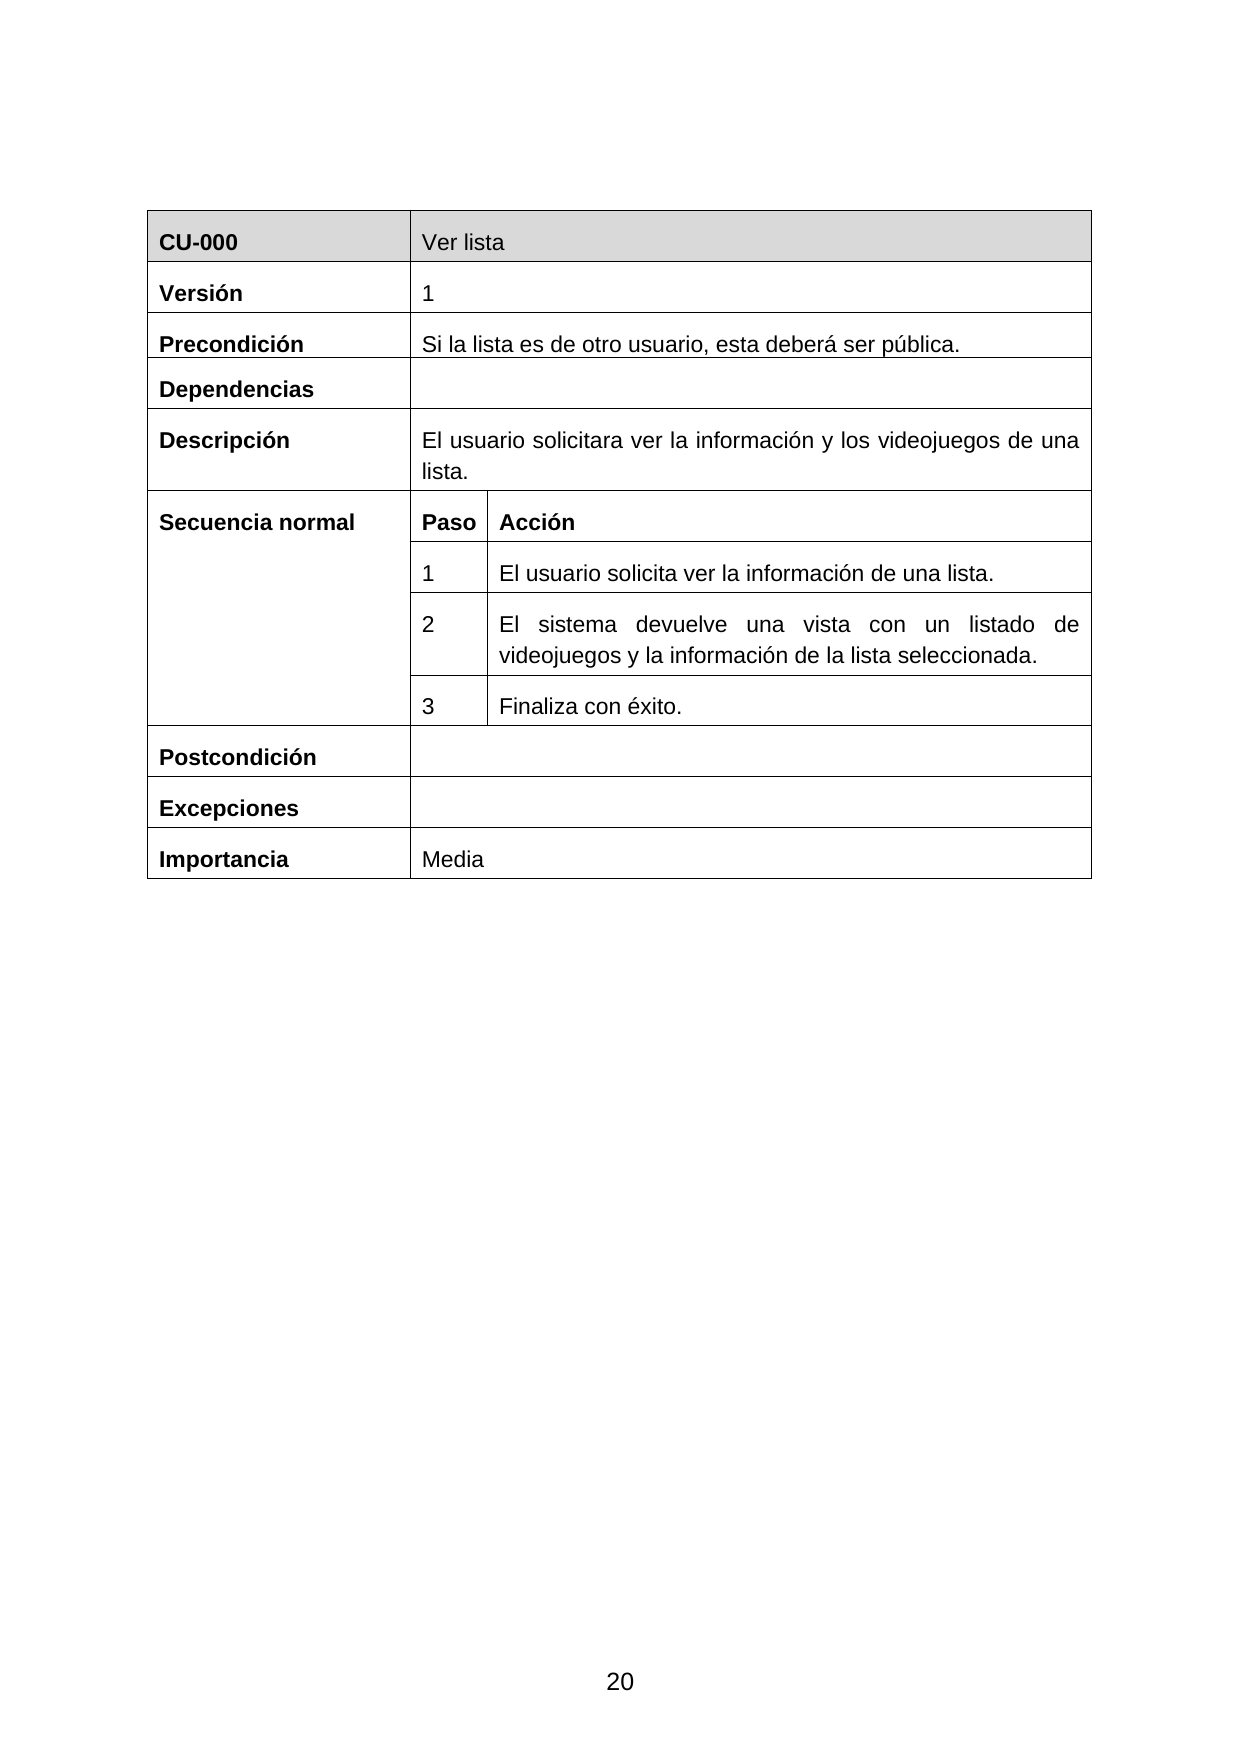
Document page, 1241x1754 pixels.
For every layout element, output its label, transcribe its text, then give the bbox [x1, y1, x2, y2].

table_cell 1 [411, 542, 487, 592]
table_cell Precondición [148, 313, 410, 357]
table_cell El usuario solicita ver la información de una lista. [488, 542, 1091, 592]
table_cell Dependencias [148, 358, 410, 408]
table_cell Descripción [148, 409, 410, 490]
table_cell Excepciones [148, 777, 410, 827]
table_cell Media [411, 828, 1091, 878]
table_cell Importancia [148, 828, 410, 878]
table_cell Si la lista es de otro usuario, esta deberá ser pública. [411, 313, 1091, 357]
table_cell Postcondición [148, 726, 410, 776]
table_cell Acción [488, 491, 1091, 541]
table_cell El sistema devuelve una vista con un listado de videojuegos y la información de la lista seleccionada. [488, 593, 1091, 674]
table_cell Paso [411, 491, 487, 541]
table_cell [411, 726, 1091, 776]
table_cell El usuario solicitara ver la información y los videojuegos de una lista. [411, 409, 1091, 490]
table_cell 2 [411, 593, 487, 674]
table_cell Secuencia normal [148, 491, 410, 725]
table_cell [411, 358, 1091, 408]
table_cell Finaliza con éxito. [488, 676, 1091, 725]
table_header Ver lista [411, 211, 1091, 261]
table_header CU-000 [148, 211, 410, 261]
table_cell 3 [411, 676, 487, 725]
table_cell [411, 777, 1091, 827]
table_cell 1 [411, 262, 1091, 312]
table_cell Versión [148, 262, 410, 312]
